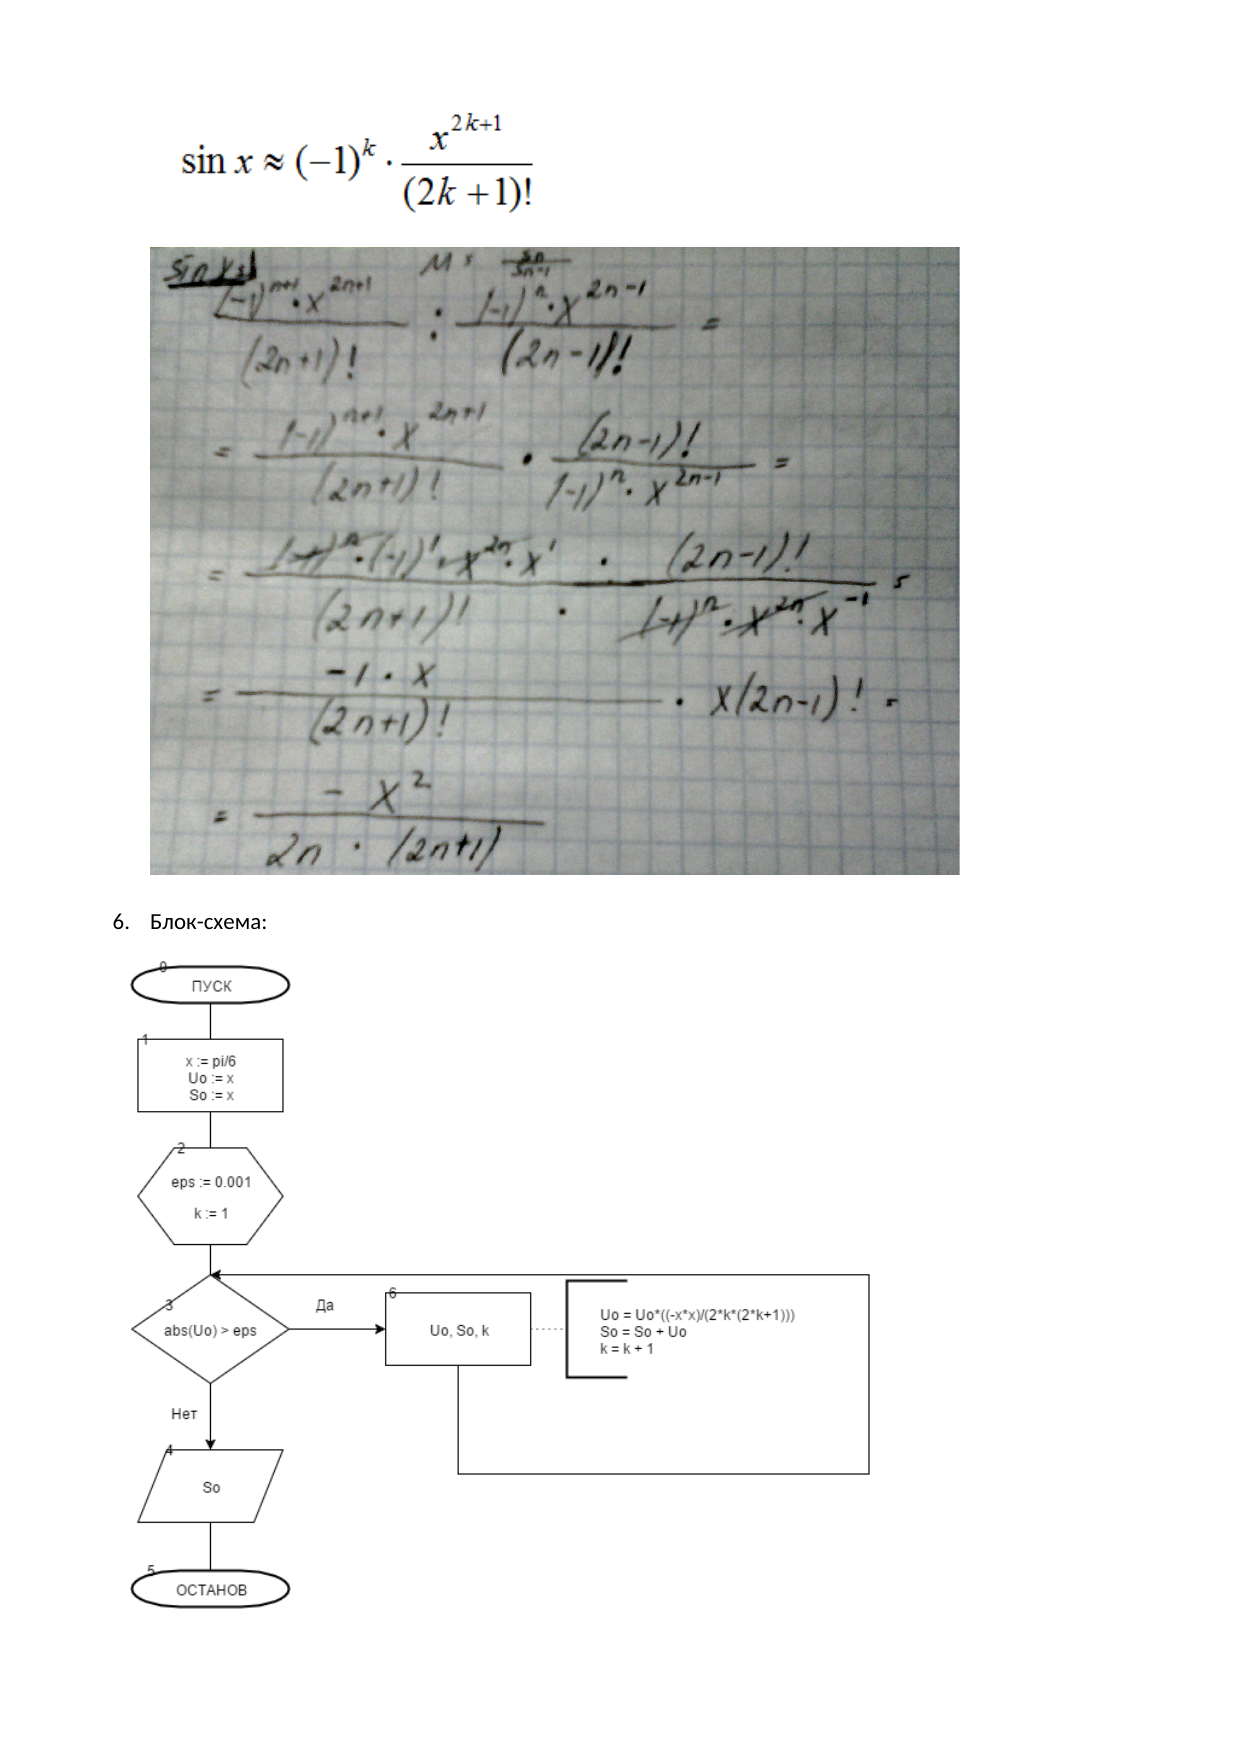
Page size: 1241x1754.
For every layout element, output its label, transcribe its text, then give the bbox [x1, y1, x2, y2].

picture [150, 247, 960, 875]
picture [129, 953, 883, 1610]
picture [150, 75, 572, 246]
list Блок-схема: [112, 907, 1165, 935]
